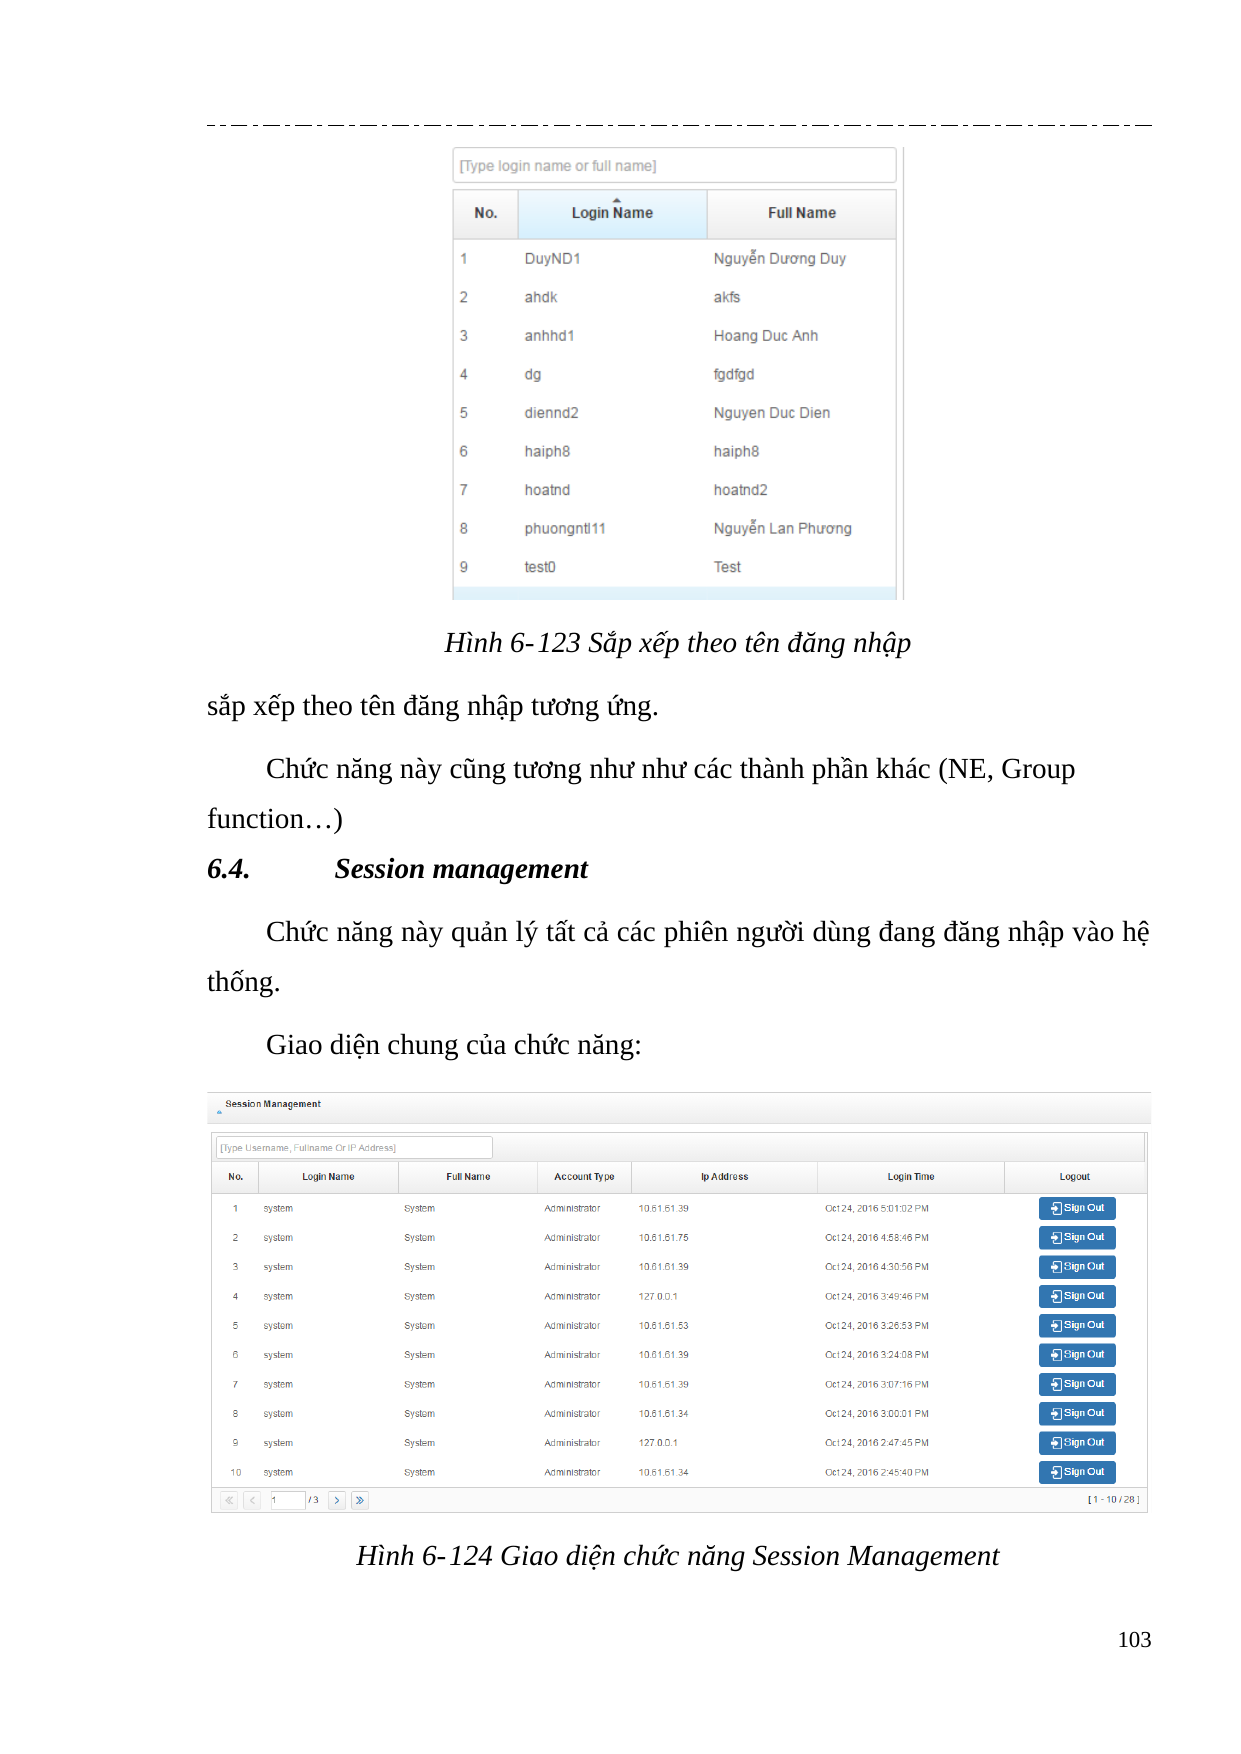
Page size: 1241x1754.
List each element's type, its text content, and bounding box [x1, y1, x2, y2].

text Chức năng này quản lý tất cả các phiên người dùng đang đăng nhập vào hệ thống. [207, 914, 1152, 998]
subtitle Session management [207, 851, 1152, 885]
text Chức năng này cũng tương như như các thành phần khác (NE, Group function…) [207, 751, 1152, 834]
picture [449, 147, 909, 600]
text sắp xếp theo tên đăng nhập tương ứng. [207, 688, 1152, 721]
picture [207, 1090, 1152, 1513]
text Giao diện chung của chức năng: [207, 1027, 1152, 1061]
